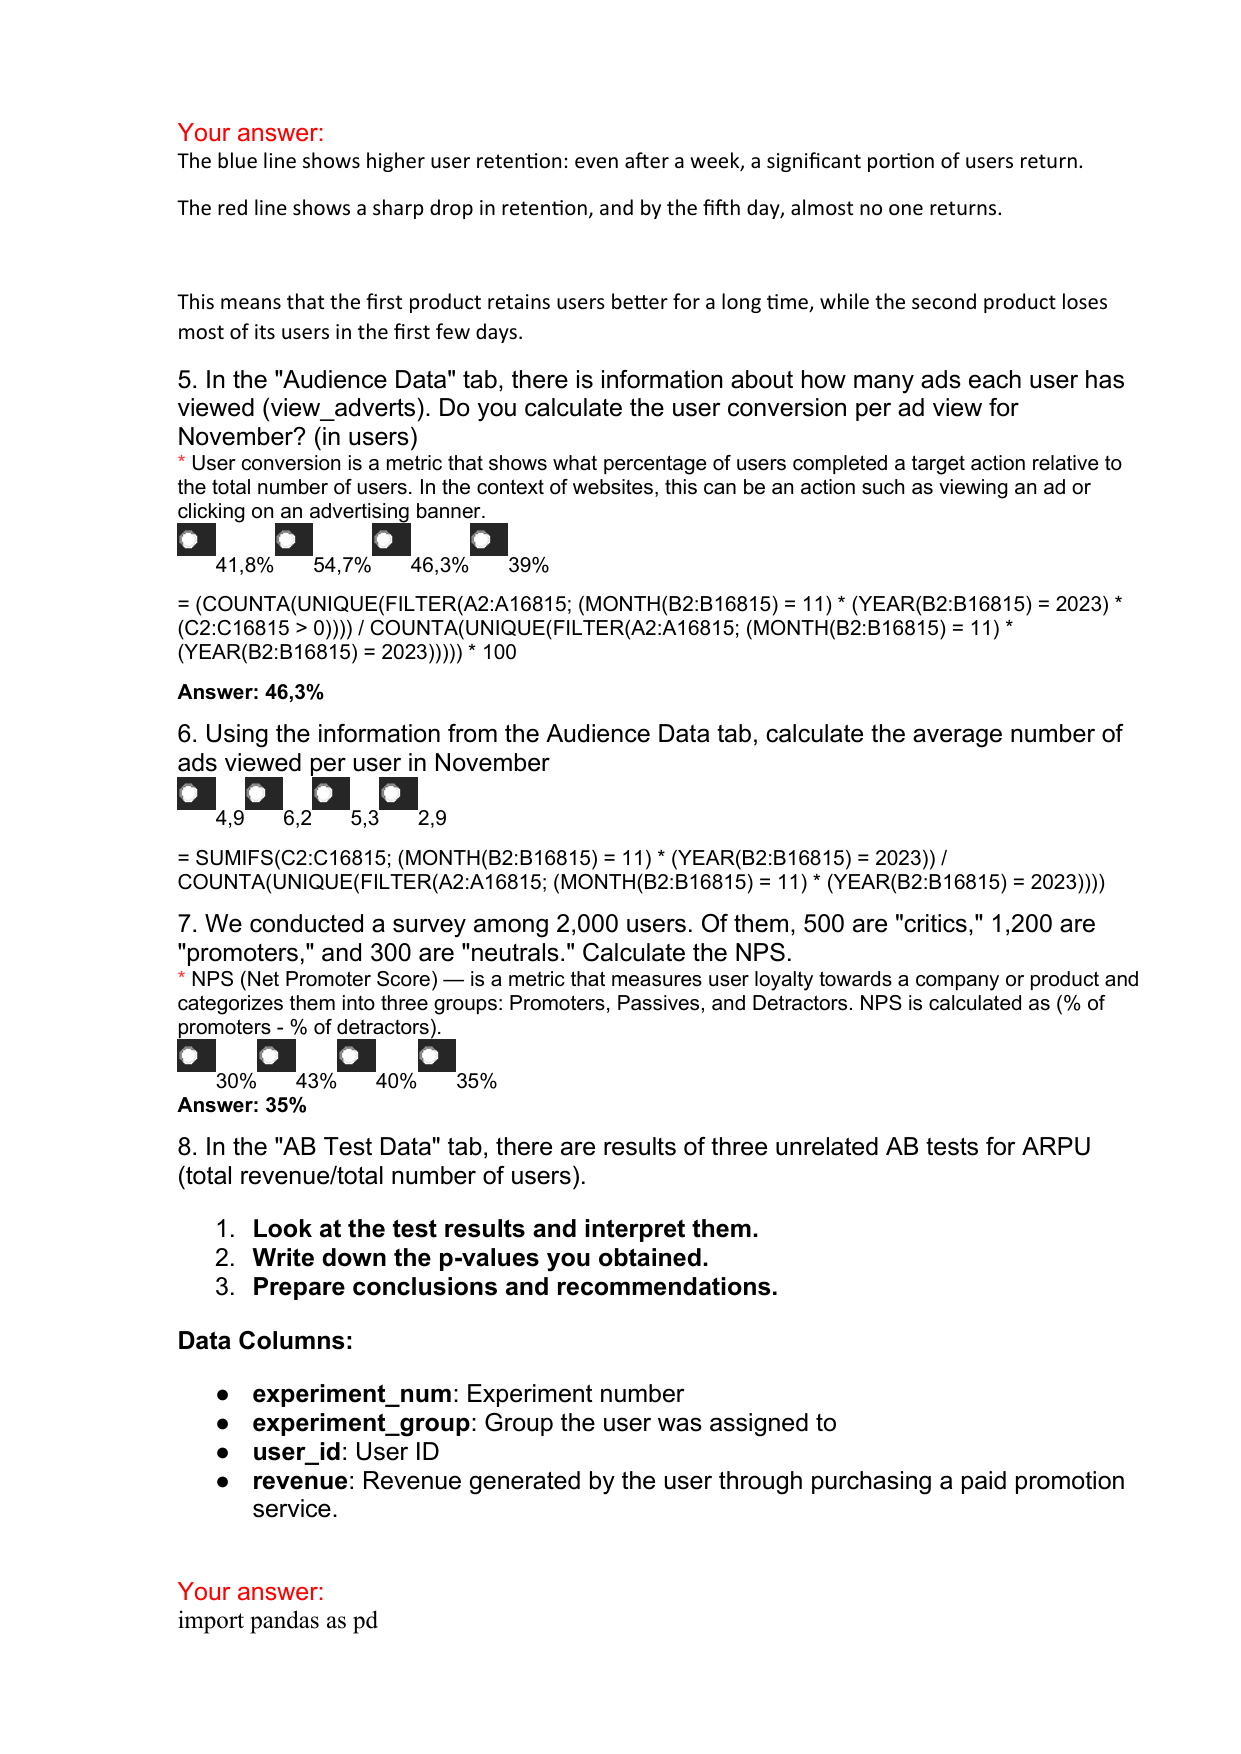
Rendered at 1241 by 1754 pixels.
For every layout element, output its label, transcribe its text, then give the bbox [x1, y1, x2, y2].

text The blue line shows higher user retention: even after a week, a significant portion of users return. [177, 147, 1152, 175]
list revenue: Revenue generated by the user through purchasing a paid promotion service. [215, 1466, 1152, 1523]
text 5. In the "Audience Data" tab, there is information about how many ads each user has viewed (view_adverts). Do you calculate the user conversion per ad view for November? (in users) [177, 364, 1152, 451]
text 6. Using the information from the Audience Data tab, calculate the average number of ads viewed per user in November [177, 719, 1152, 777]
text Answer: 46,3% [177, 679, 1152, 703]
text Your answer: [177, 1577, 1152, 1606]
text * User conversion is a metric that shows what percentage of users completed a target action relative to the total number of users. In the context of websites, this can be an action such as viewing an ad or clicking on an advertising banner. [177, 451, 1152, 523]
text 4,96,25,32,9 [177, 777, 1152, 830]
list experiment_num: Experiment number [215, 1379, 1152, 1408]
text * NPS (Net Promoter Score) — is a metric that measures user loyalty towards a company or product and categorizes them into three groups: Promoters, Passives, and Detractors. NPS is calculated as (% of promoters - % of detractors). [177, 967, 1152, 1039]
text 41,8%54,7%46,3%39% [177, 523, 1152, 576]
text This means that the first product retains users better for a long time, while the second product loses most of its users in the first few days. [177, 287, 1152, 346]
text The red line shows a sharp drop in retention, and by the fifth day, almost no one returns. [177, 194, 1152, 222]
text 8. In the "AB Test Data" tab, there are results of three unrelated AB tests for ARPU (total revenue/total number of users). [177, 1132, 1152, 1189]
text Your answer: [177, 118, 1152, 147]
list experiment_group: Group the user was assigned to [215, 1408, 1152, 1437]
text = SUMIFS(C2:C16815; (MONTH(B2:B16815) = 11) * (YEAR(B2:B16815) = 2023)) / COUNTA(UNIQUE(FILTER(A2:A16815; (MONTH(B2:B16815) = 11) * (YEAR(B2:B16815) = 2023)))) [177, 846, 1152, 894]
text Data Columns: [177, 1326, 1152, 1354]
text 7. We conducted a survey among 2,000 users. Of them, 500 are "critics," 1,200 are "promoters," and 300 are "neutrals." Calculate the NPS. [177, 909, 1152, 967]
text 30%43%40%35% Answer: 35% [177, 1039, 1152, 1116]
list Look at the test results and interpret them. [215, 1214, 1152, 1243]
text import pandas as pd [177, 1606, 1152, 1633]
list user_id: User ID [215, 1437, 1152, 1466]
list Prepare conclusions and recommendations. [215, 1272, 1152, 1301]
text = (COUNTA(UNIQUE(FILTER(A2:A16815; (MONTH(B2:B16815) = 11) * (YEAR(B2:B16815) = 2023) * (C2:C16815 > 0)))) / COUNTA(UNIQUE(FILTER(A2:A16815; (MONTH(B2:B16815) = 11) * (YEAR(B2:B16815) = 2023))))) * 100 [177, 592, 1152, 664]
list Write down the p-values you obtained. [215, 1243, 1152, 1272]
